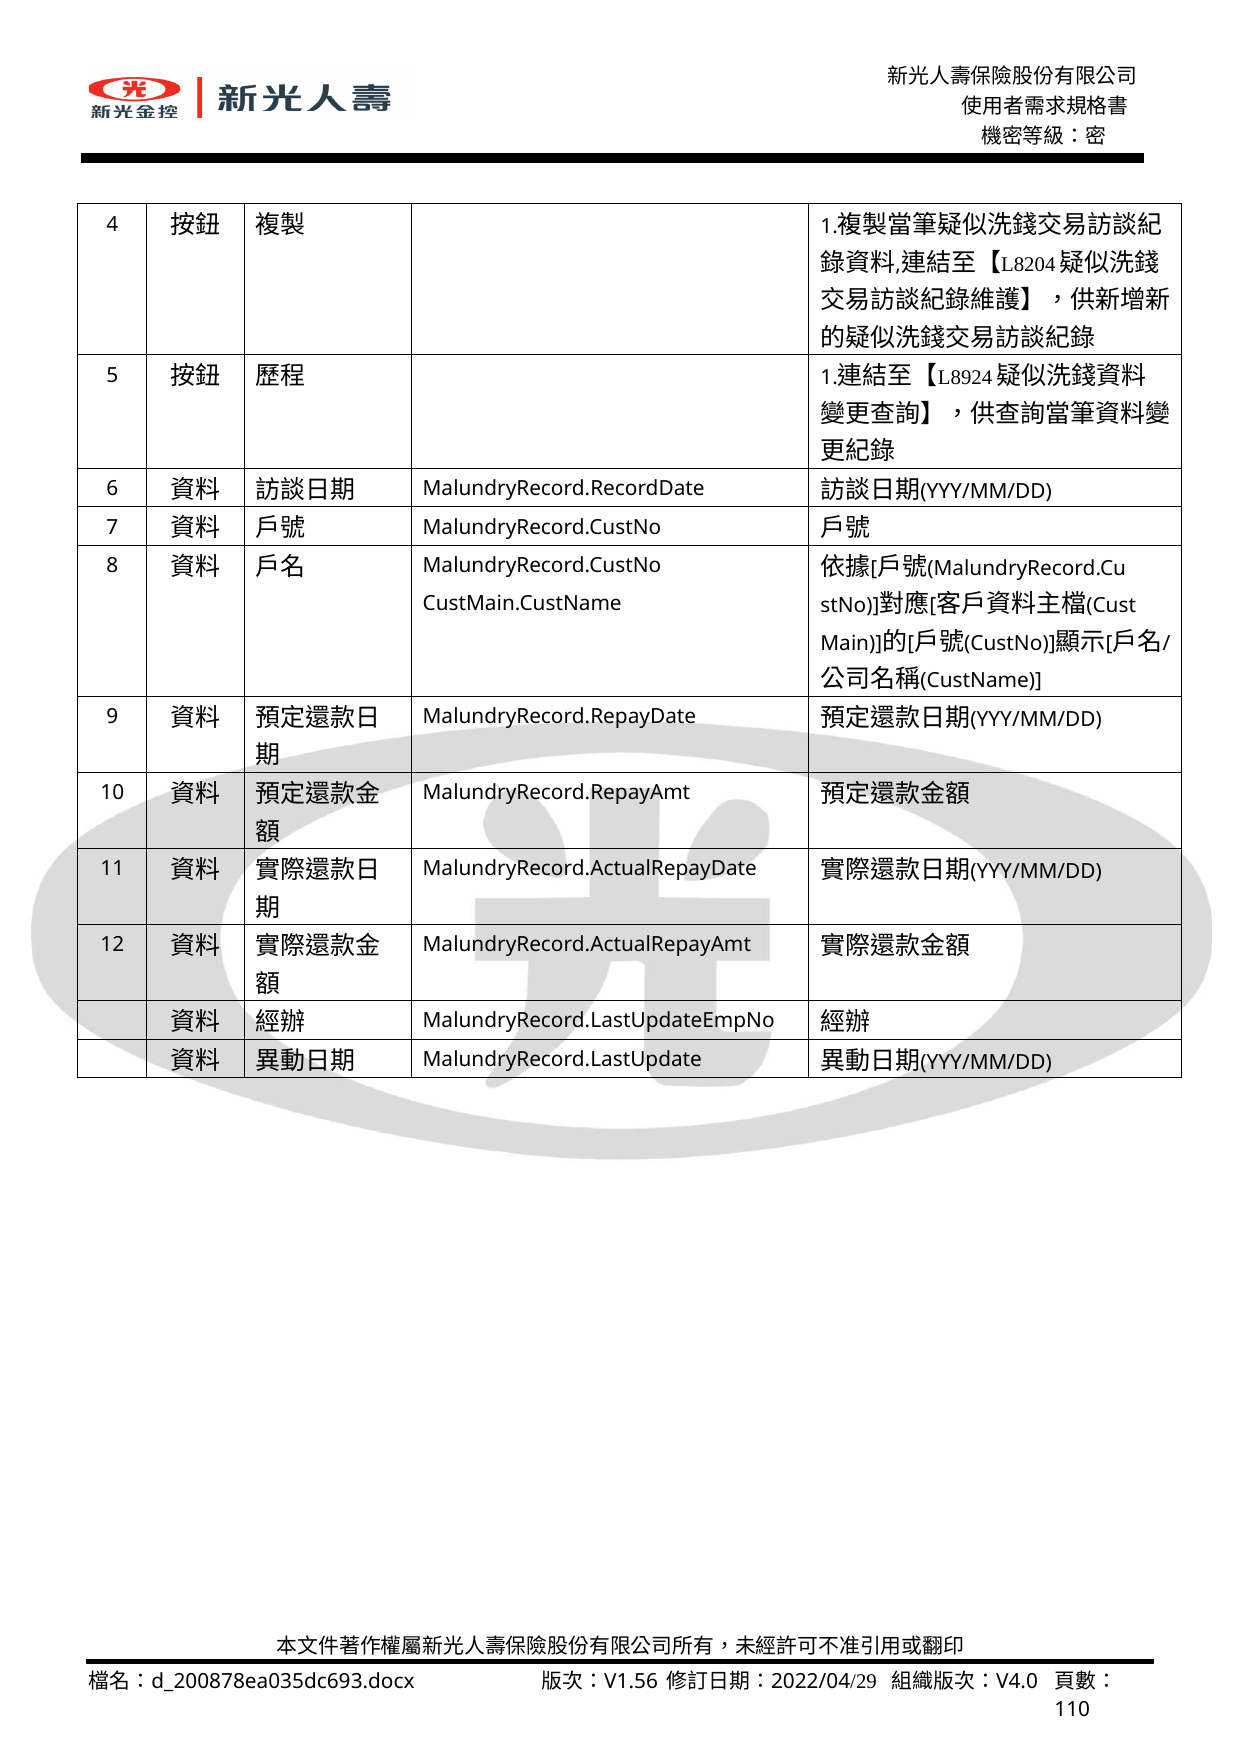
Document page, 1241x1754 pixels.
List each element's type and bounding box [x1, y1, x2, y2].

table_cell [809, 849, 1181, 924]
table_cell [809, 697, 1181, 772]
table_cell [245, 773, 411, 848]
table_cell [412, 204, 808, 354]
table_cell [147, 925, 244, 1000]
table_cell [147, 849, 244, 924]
picture [88, 61, 414, 118]
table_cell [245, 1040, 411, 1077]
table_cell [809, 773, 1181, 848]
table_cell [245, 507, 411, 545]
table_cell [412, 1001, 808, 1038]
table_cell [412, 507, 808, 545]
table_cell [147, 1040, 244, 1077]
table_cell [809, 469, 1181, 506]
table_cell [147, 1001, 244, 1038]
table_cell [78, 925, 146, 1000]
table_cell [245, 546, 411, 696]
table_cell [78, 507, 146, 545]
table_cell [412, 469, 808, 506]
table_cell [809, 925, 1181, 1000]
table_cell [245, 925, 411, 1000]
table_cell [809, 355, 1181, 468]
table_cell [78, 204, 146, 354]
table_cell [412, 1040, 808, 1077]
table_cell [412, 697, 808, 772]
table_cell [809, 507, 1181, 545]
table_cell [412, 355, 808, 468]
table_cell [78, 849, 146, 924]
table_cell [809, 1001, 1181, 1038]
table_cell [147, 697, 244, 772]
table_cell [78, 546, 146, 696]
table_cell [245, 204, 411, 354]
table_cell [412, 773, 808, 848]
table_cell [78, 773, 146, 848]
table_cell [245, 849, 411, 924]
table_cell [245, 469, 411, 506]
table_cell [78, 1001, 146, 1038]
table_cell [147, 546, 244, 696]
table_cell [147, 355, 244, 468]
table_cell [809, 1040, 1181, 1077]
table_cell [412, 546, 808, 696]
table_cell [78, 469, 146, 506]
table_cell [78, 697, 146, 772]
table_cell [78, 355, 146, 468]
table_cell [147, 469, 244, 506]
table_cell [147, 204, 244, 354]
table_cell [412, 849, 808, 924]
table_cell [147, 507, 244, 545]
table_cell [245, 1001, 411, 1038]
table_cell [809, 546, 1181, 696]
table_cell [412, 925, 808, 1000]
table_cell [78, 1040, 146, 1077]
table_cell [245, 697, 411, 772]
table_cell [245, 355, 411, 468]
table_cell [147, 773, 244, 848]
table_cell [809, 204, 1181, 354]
picture [25, 713, 1215, 1166]
